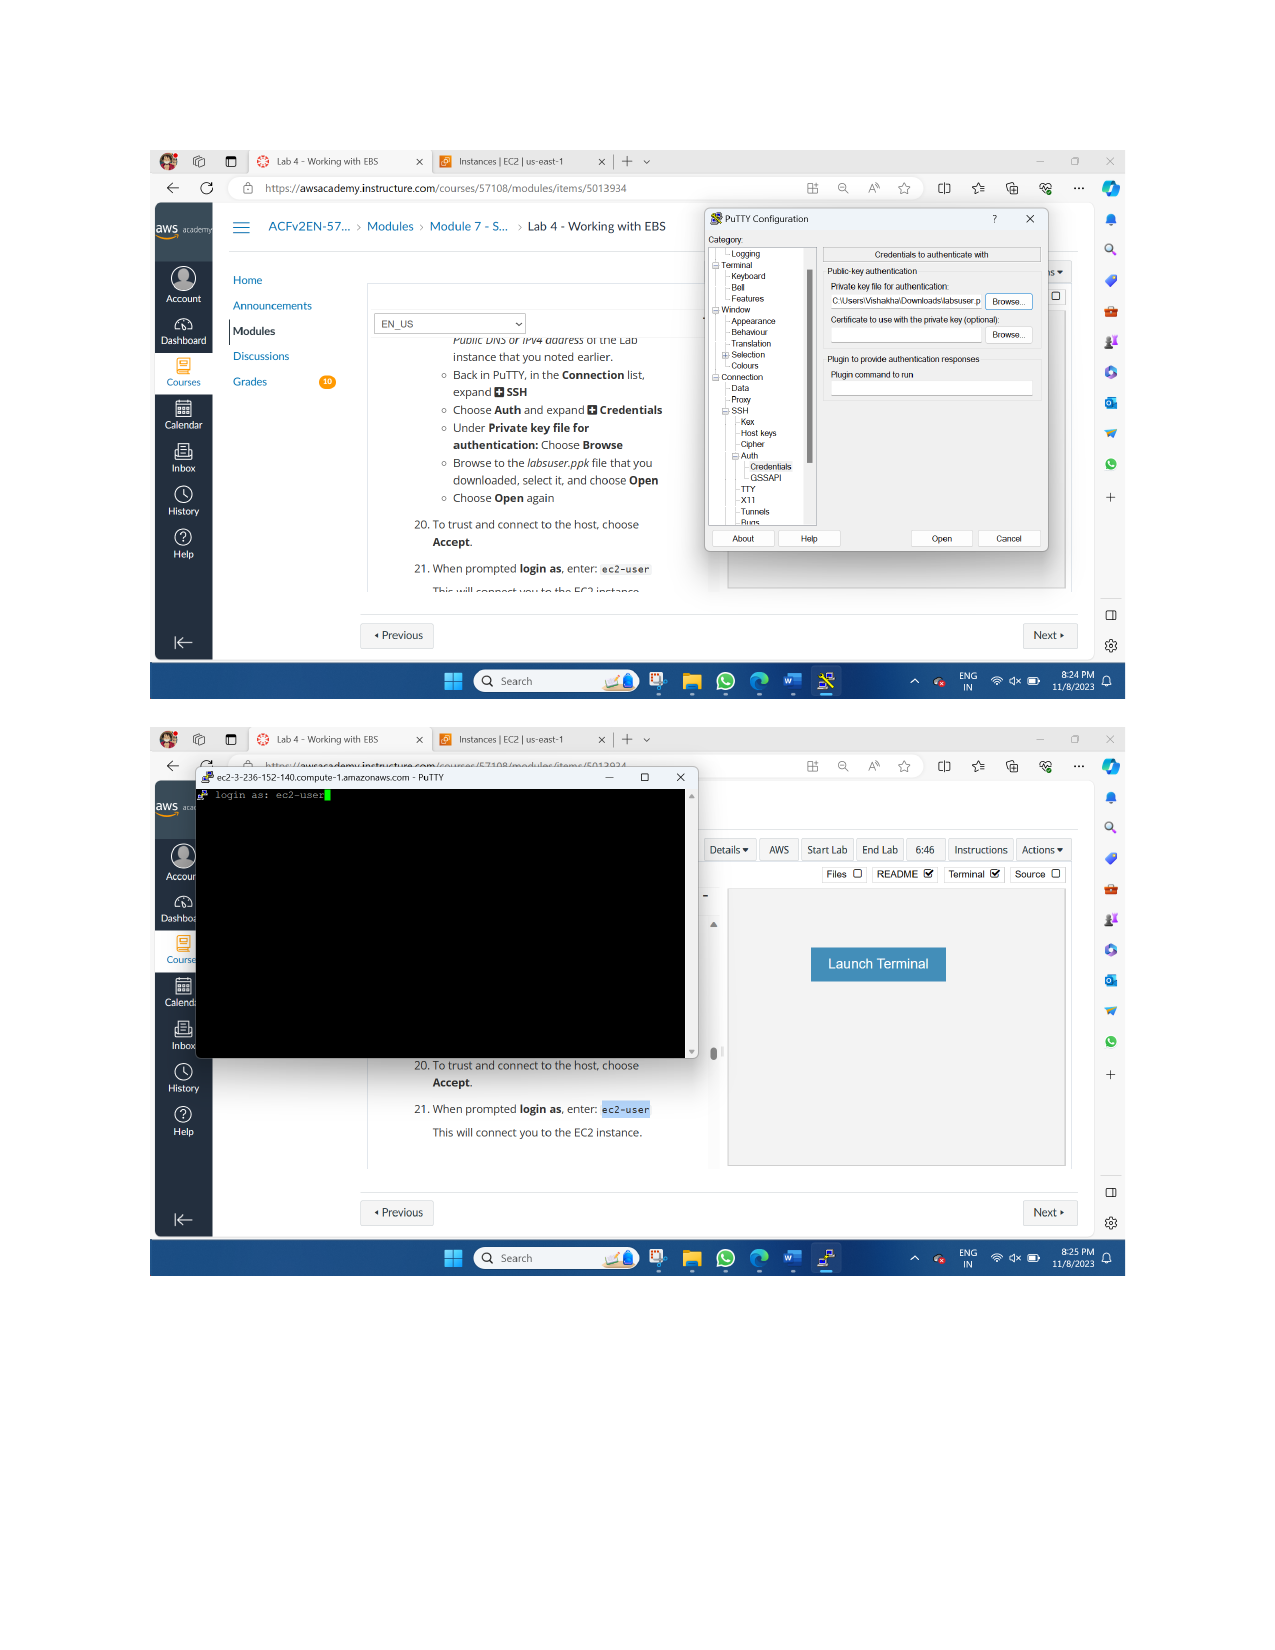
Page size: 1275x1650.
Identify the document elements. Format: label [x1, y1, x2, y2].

picture [150, 727, 1125, 1276]
picture [150, 150, 1125, 699]
